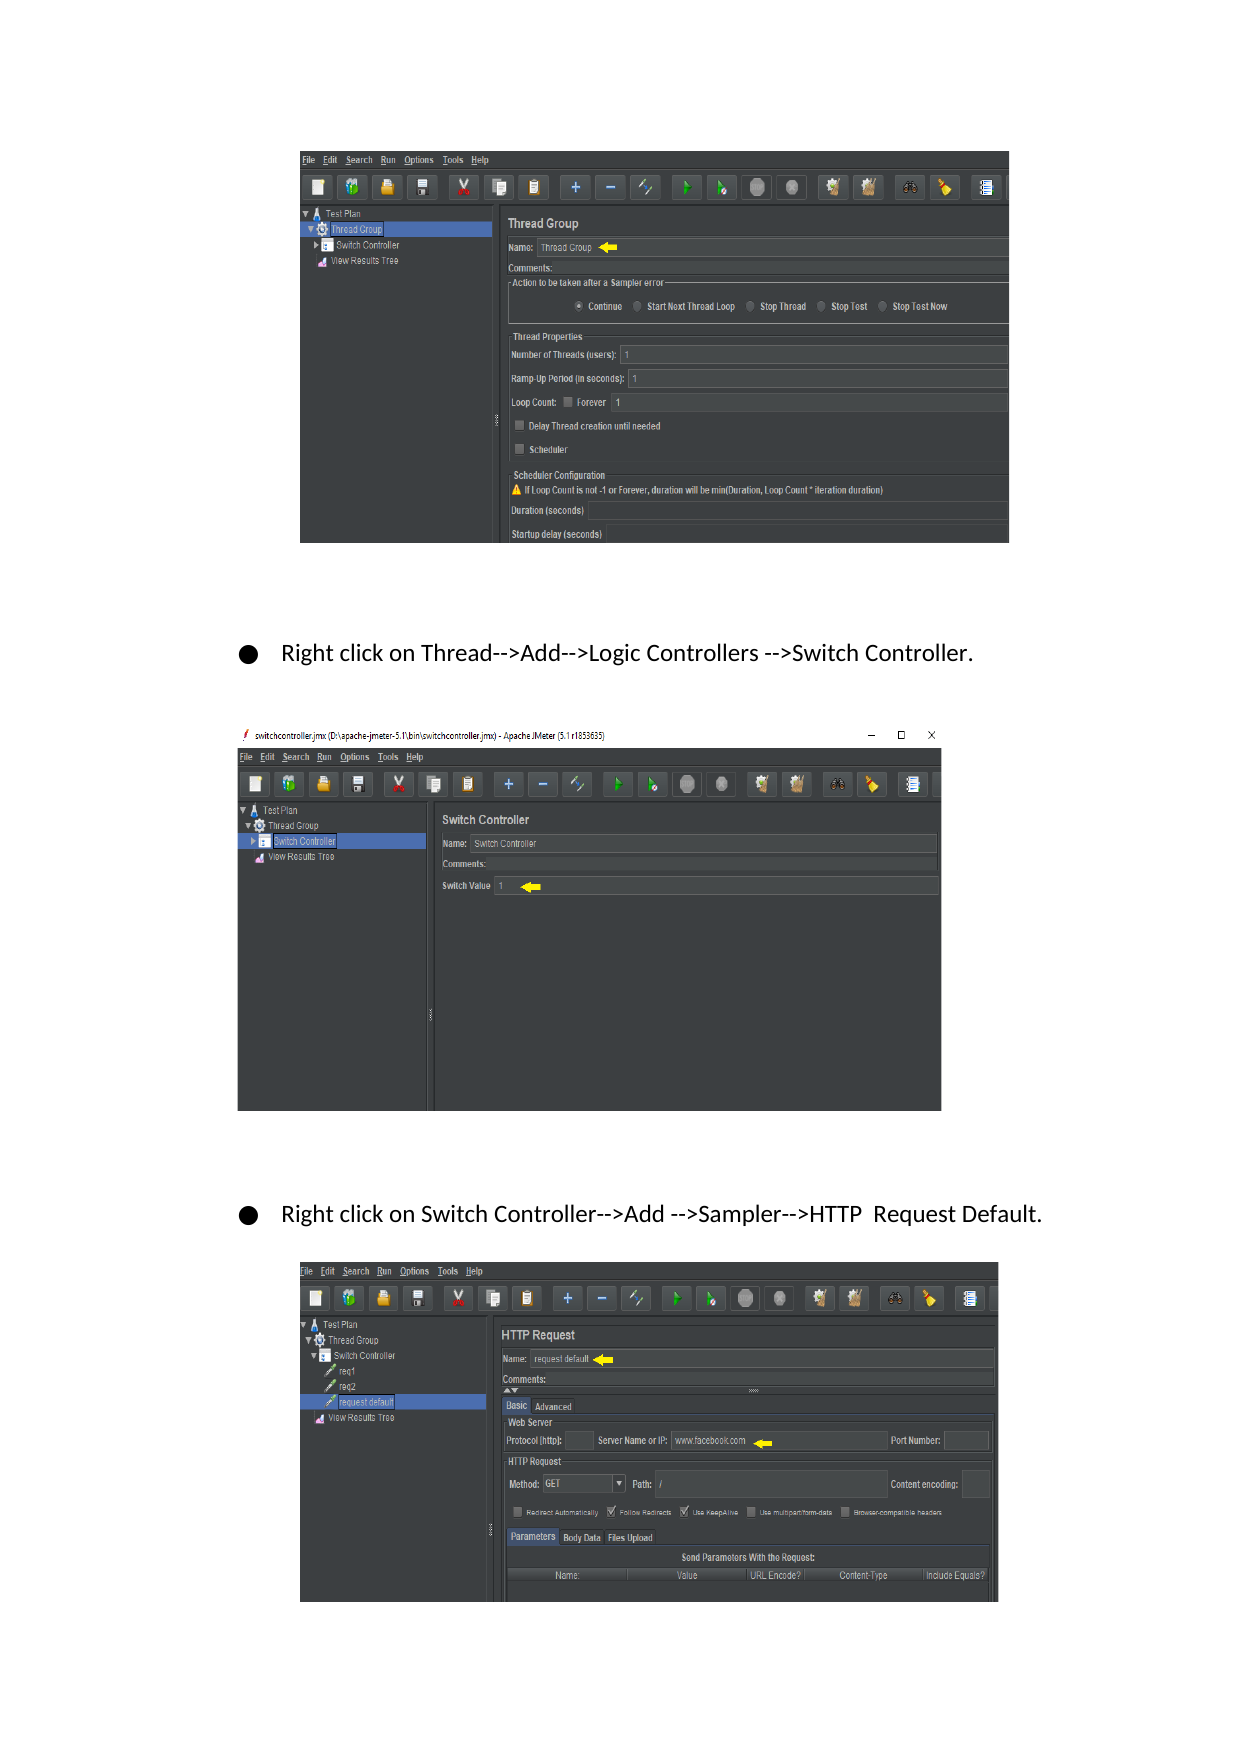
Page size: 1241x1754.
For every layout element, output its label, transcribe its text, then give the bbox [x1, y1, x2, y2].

list Right click on Switch Controller-->Add -->Sampler-->HTTP Request Default. [237, 1185, 1090, 1236]
list Right click on Thread-->Add-->Logic Controllers -->Switch Controller. [237, 624, 1090, 675]
picture [300, 1257, 999, 1602]
picture [300, 150, 1010, 543]
picture [237, 725, 942, 1111]
